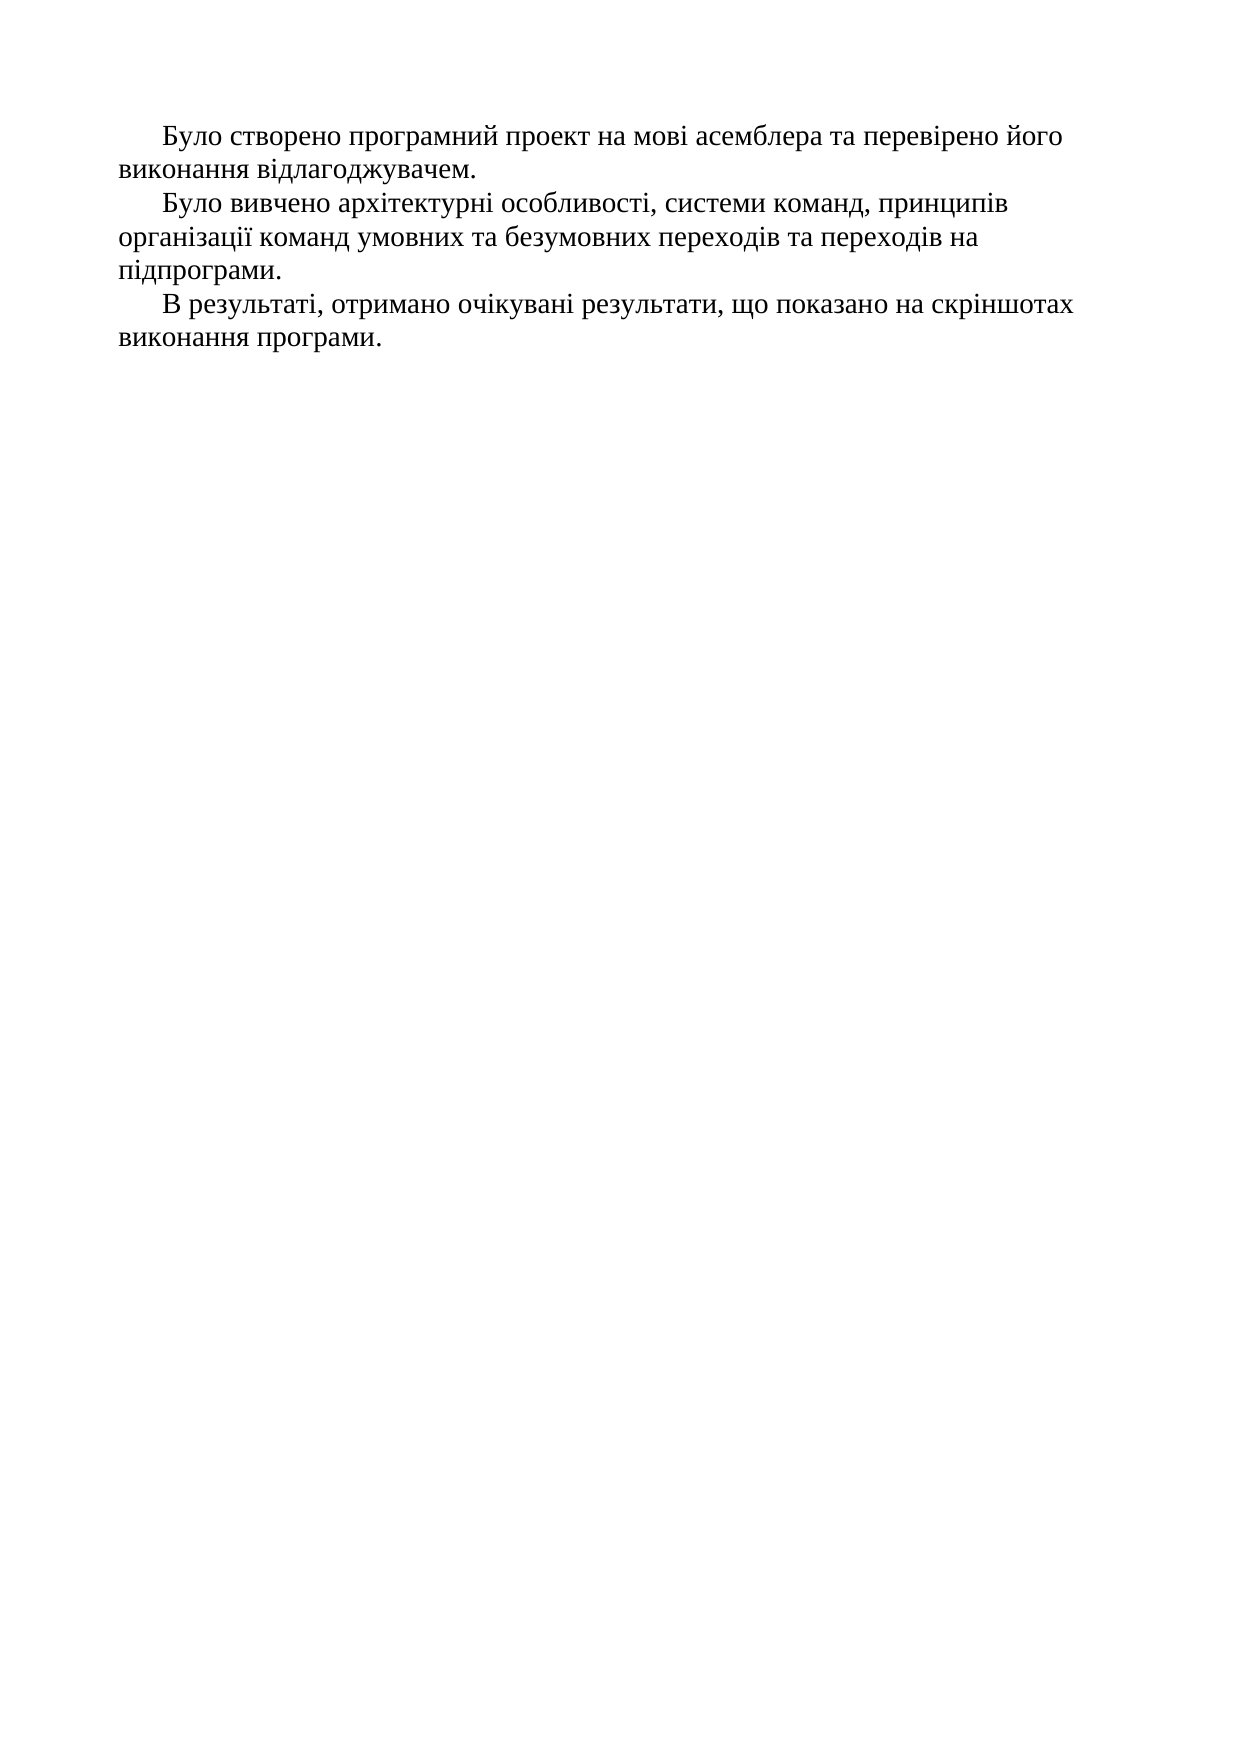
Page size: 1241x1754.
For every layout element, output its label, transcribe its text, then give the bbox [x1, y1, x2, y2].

text Було створено програмний проект на мові асемблера та перевірено його виконання відлагоджувачем. [118, 118, 1122, 185]
text Було вивчено архітектурні особливості, системи команд, принципів організації команд умовних та безумовних переходів та переходів на підпрограми. [118, 185, 1122, 286]
text В результаті, отримано очікувані результати, що показано на скріншотах виконання програми. [118, 286, 1122, 353]
